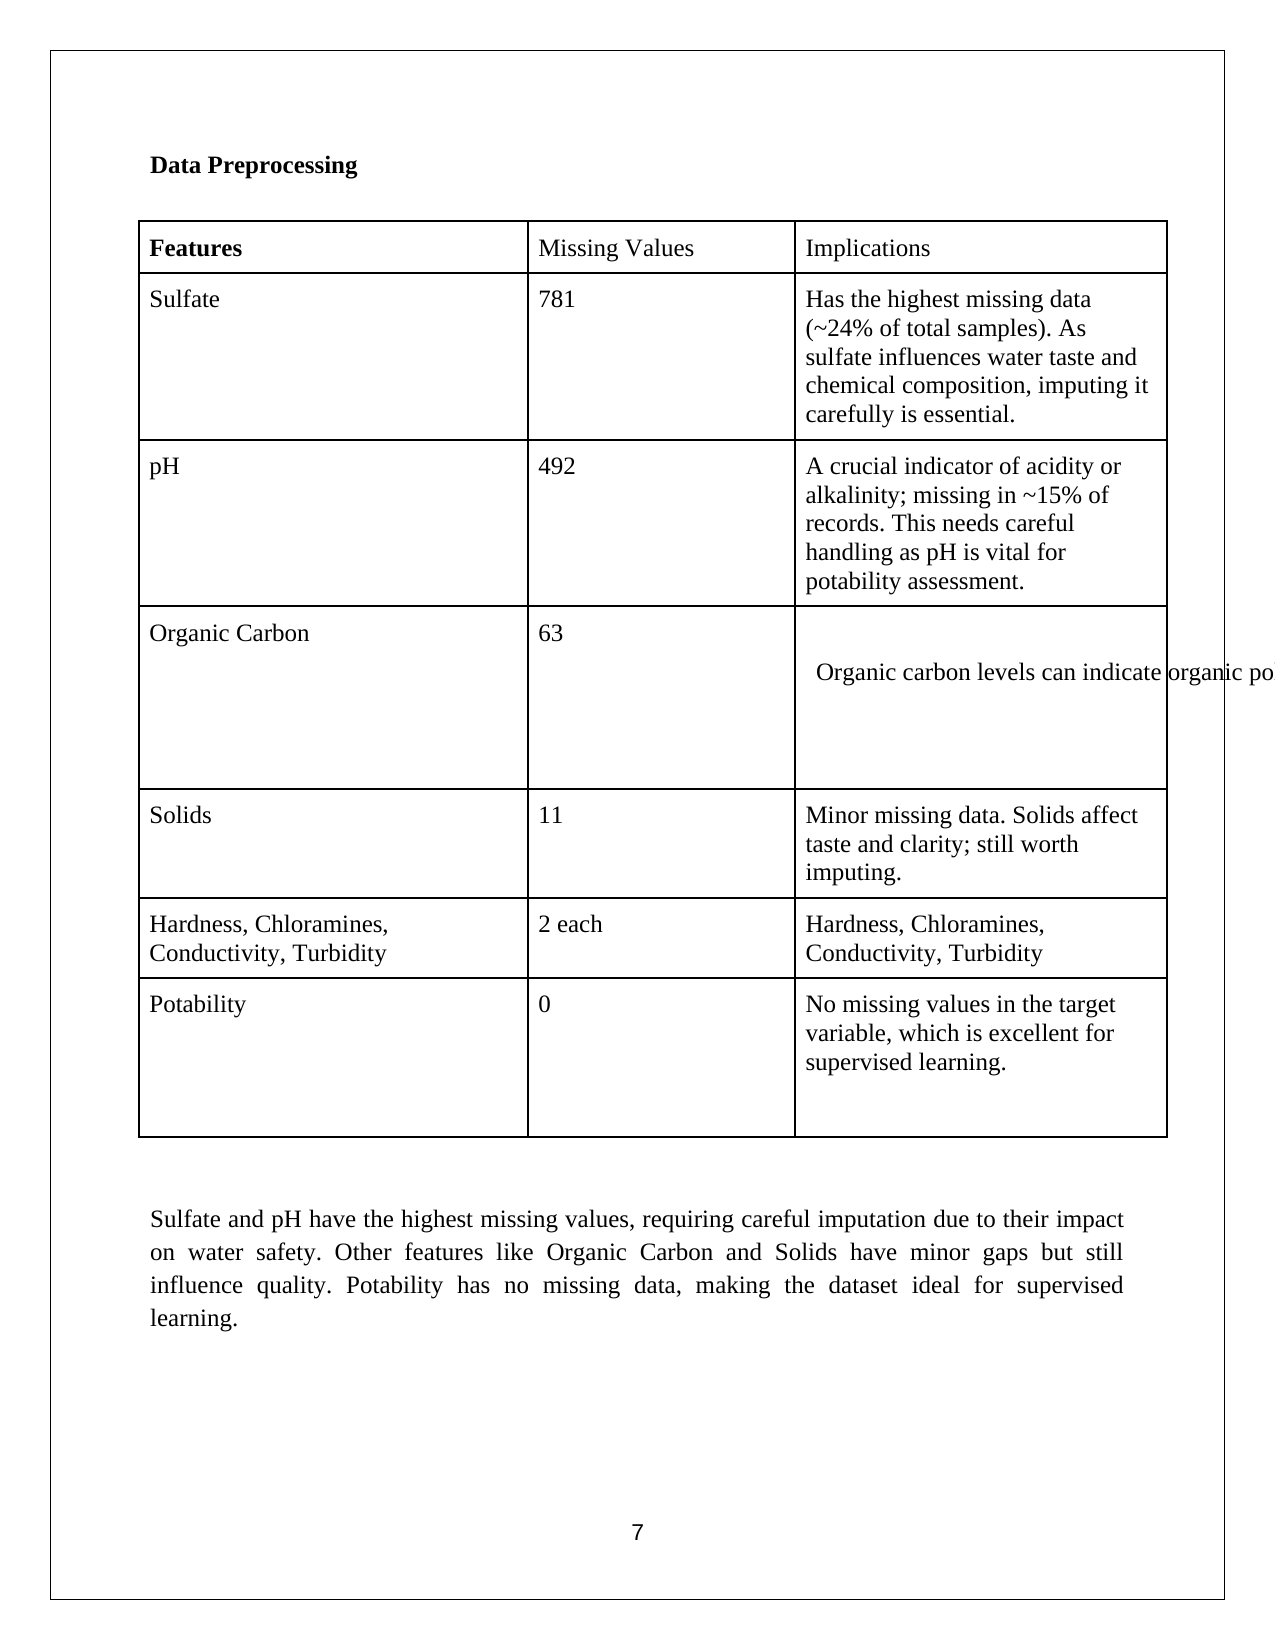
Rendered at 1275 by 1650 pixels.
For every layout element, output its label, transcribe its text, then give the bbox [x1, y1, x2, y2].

table_cell Hardness, Chloramines, Conductivity, Turbidity [796, 899, 1166, 977]
table_cell 63 [529, 607, 794, 787]
table_cell 2 each [529, 899, 794, 977]
table_cell pH [140, 441, 527, 605]
table_cell Organic Carbon [140, 607, 527, 787]
table_cell No missing values in the target variable, which is excellent for supervised learning. [796, 979, 1166, 1136]
table_header Features [140, 222, 527, 272]
subtitle Data Preprocessing [150, 150, 1125, 179]
table_cell Hardness, Chloramines, Conductivity, Turbidity [140, 899, 527, 977]
table_cell 781 [529, 274, 794, 438]
table_header Implications [796, 222, 1166, 272]
table_cell 11 [529, 790, 794, 897]
table_cell Has the highest missing data (~24% of total samples). As sulfate influences water taste and chemical composition, imputing it carefully is essential. [796, 274, 1166, 438]
table_cell Potability [140, 979, 527, 1136]
table_header Missing Values [529, 222, 794, 272]
table_cell Minor missing data. Solids affect taste and clarity; still worth imputing. [796, 790, 1166, 897]
table_cell 492 [529, 441, 794, 605]
text Sulfate and pH have the highest missing values, requiring careful imputation due to their impact on water safety. Other features like Organic Carbon and Solids have minor gaps but still influence quality. Potability has no missing data, making the dataset ideal for supervised learning. [150, 1138, 1125, 1332]
table_cell Sulfate [140, 274, 527, 438]
table_cell [796, 607, 1166, 787]
table_cell Solids [140, 790, 527, 897]
table_cell 0 [529, 979, 794, 1136]
table_cell A crucial indicator of acidity or alkalinity; missing in ~15% of records. This needs careful handling as pH is vital for potability assessment. [796, 441, 1166, 605]
